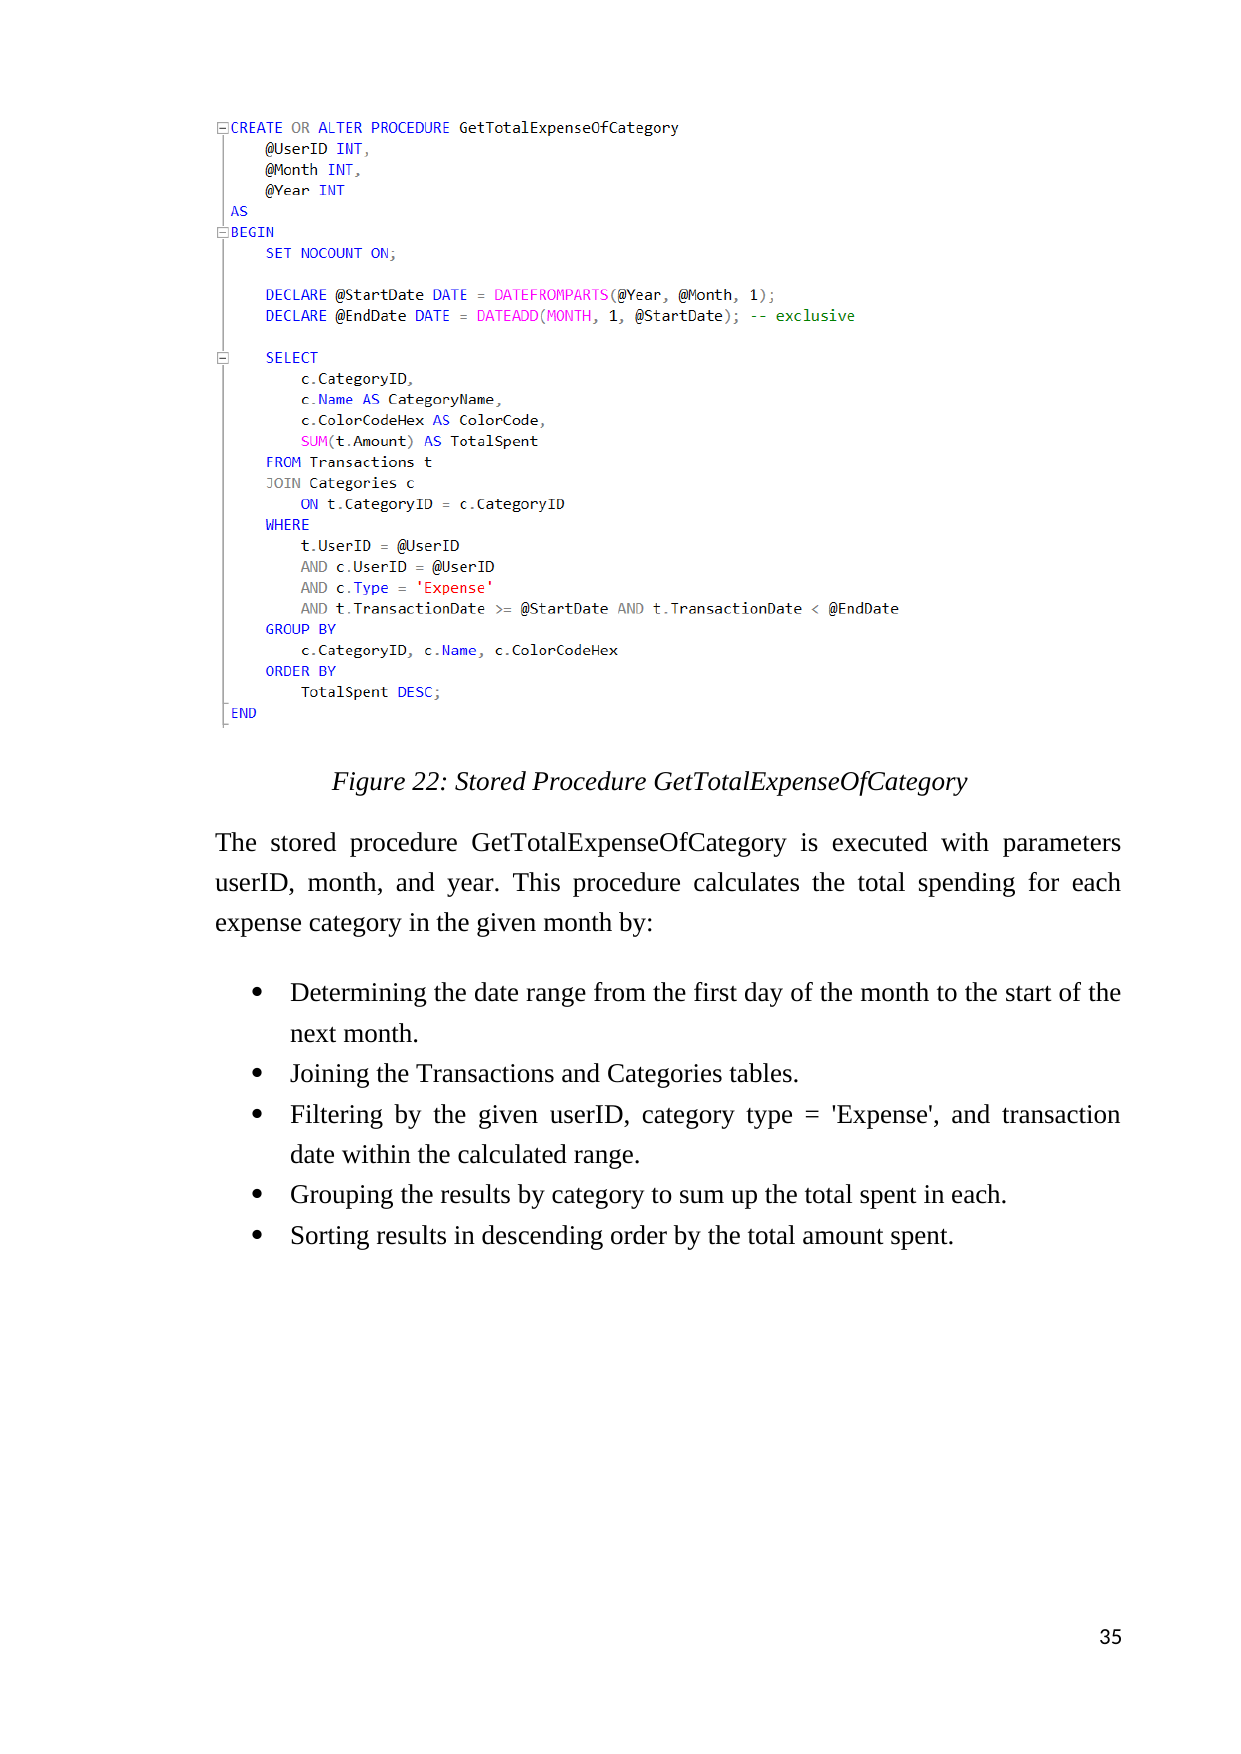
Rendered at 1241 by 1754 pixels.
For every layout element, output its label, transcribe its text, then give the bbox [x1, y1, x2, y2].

list Sorting results in descending order by the total amount spent. [252, 1219, 1122, 1251]
text The stored procedure GetTotalExpenseOfCategory is executed with parameters userID, month, and year. This procedure calculates the total spending for each expense category in the given month by: [215, 826, 1122, 938]
picture [214, 118, 1080, 728]
list Filtering by the given userID, category type = 'Expense', and transaction date within the calculated range. [252, 1098, 1122, 1169]
list Determining the date range from the first day of the month to the start of the next month. [252, 976, 1122, 1048]
text Figure 22: Stored Procedure GetTotalExpenseOfCategory [177, 765, 1122, 797]
list Grouping the results by category to sum up the total spent in each. [252, 1179, 1122, 1210]
list Joining the Transactions and Categories tables. [252, 1057, 1122, 1088]
